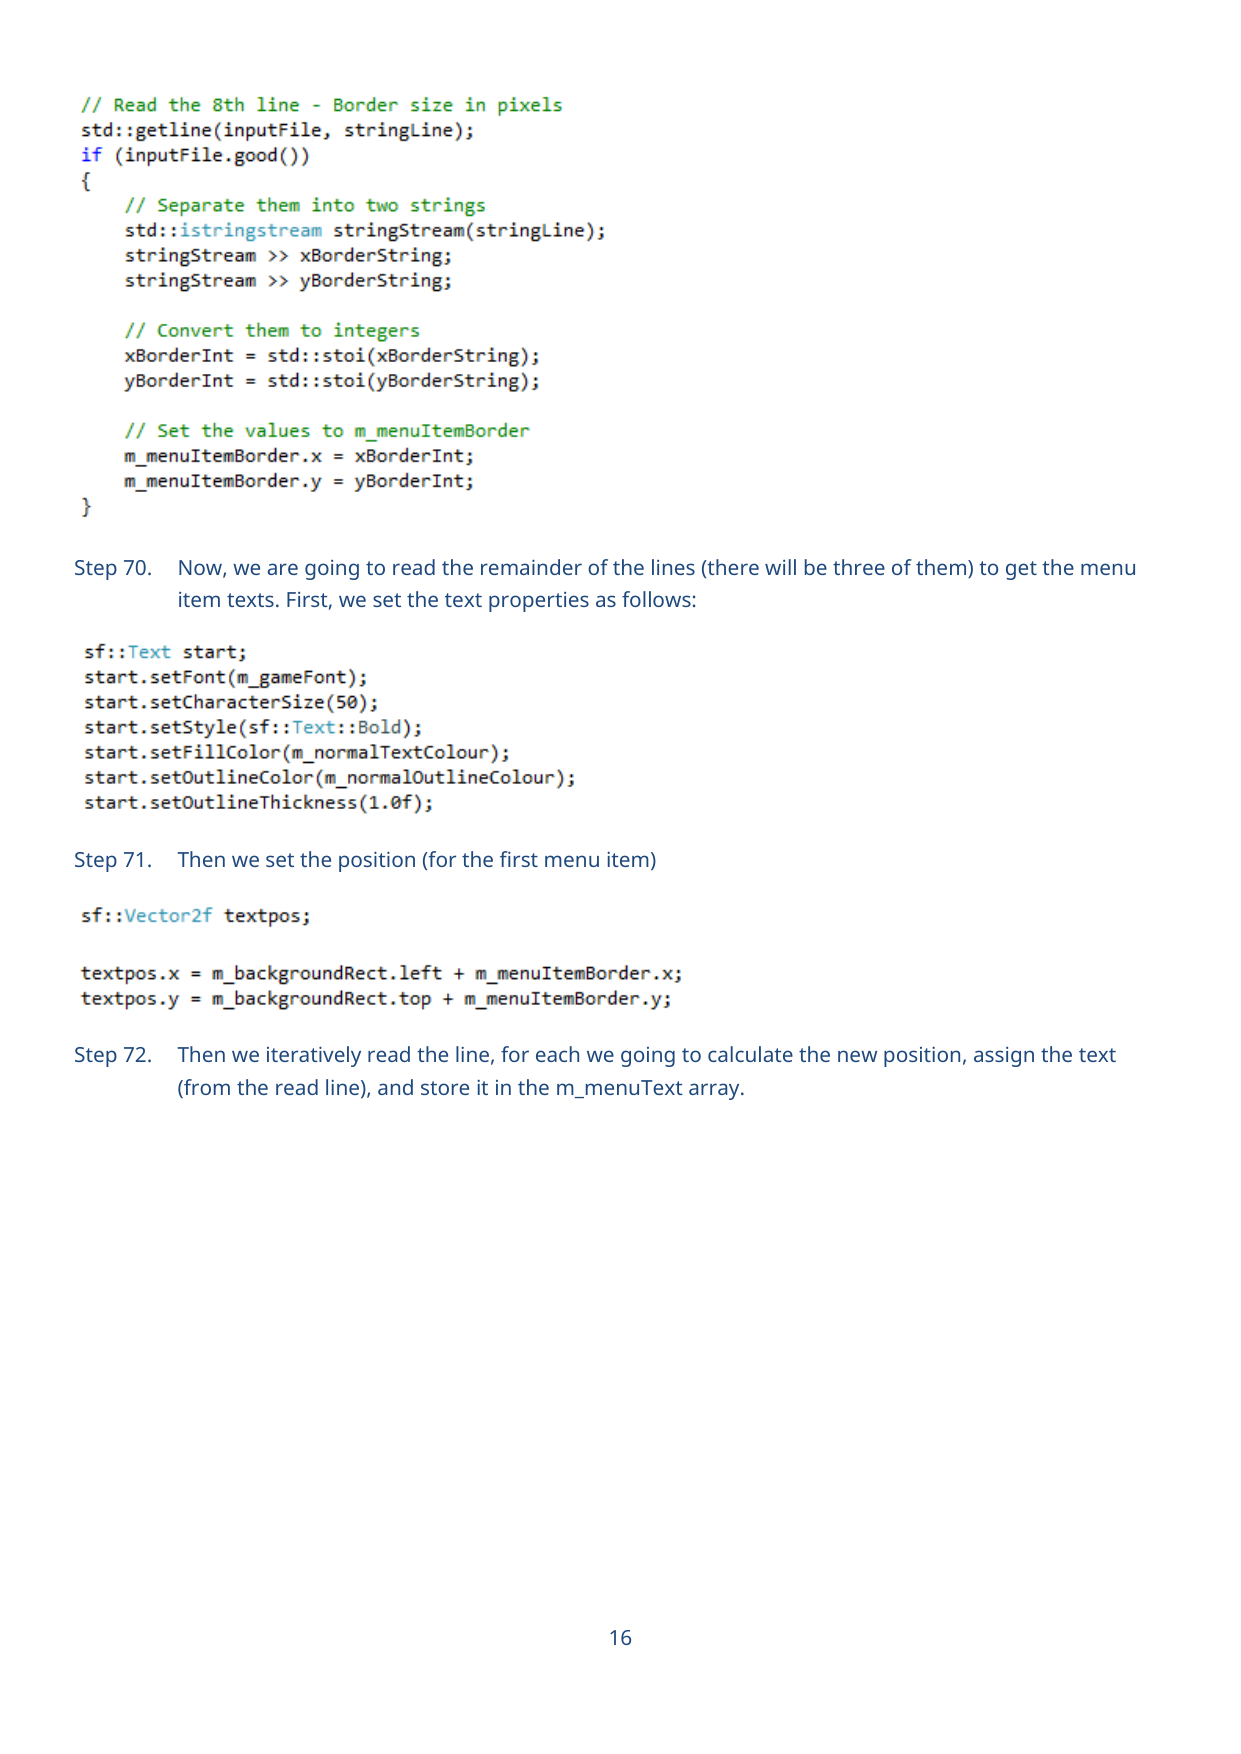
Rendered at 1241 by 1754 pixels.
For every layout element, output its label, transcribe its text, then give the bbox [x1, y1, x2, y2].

list Then we set the position (for the first menu item) [74, 845, 1167, 873]
list Now, we are going to read the remainder of the lines (there will be three of them) to get the menu item texts. First, we set the text properties as follows: [74, 553, 1167, 614]
list Then we iteratively read the line, for each we going to calculate the new position, assign the text (from the read line), and store it in the m_menuText array. [74, 1041, 1167, 1102]
picture [73, 638, 585, 820]
picture [73, 898, 317, 932]
picture [73, 88, 615, 528]
picture [73, 956, 692, 1016]
